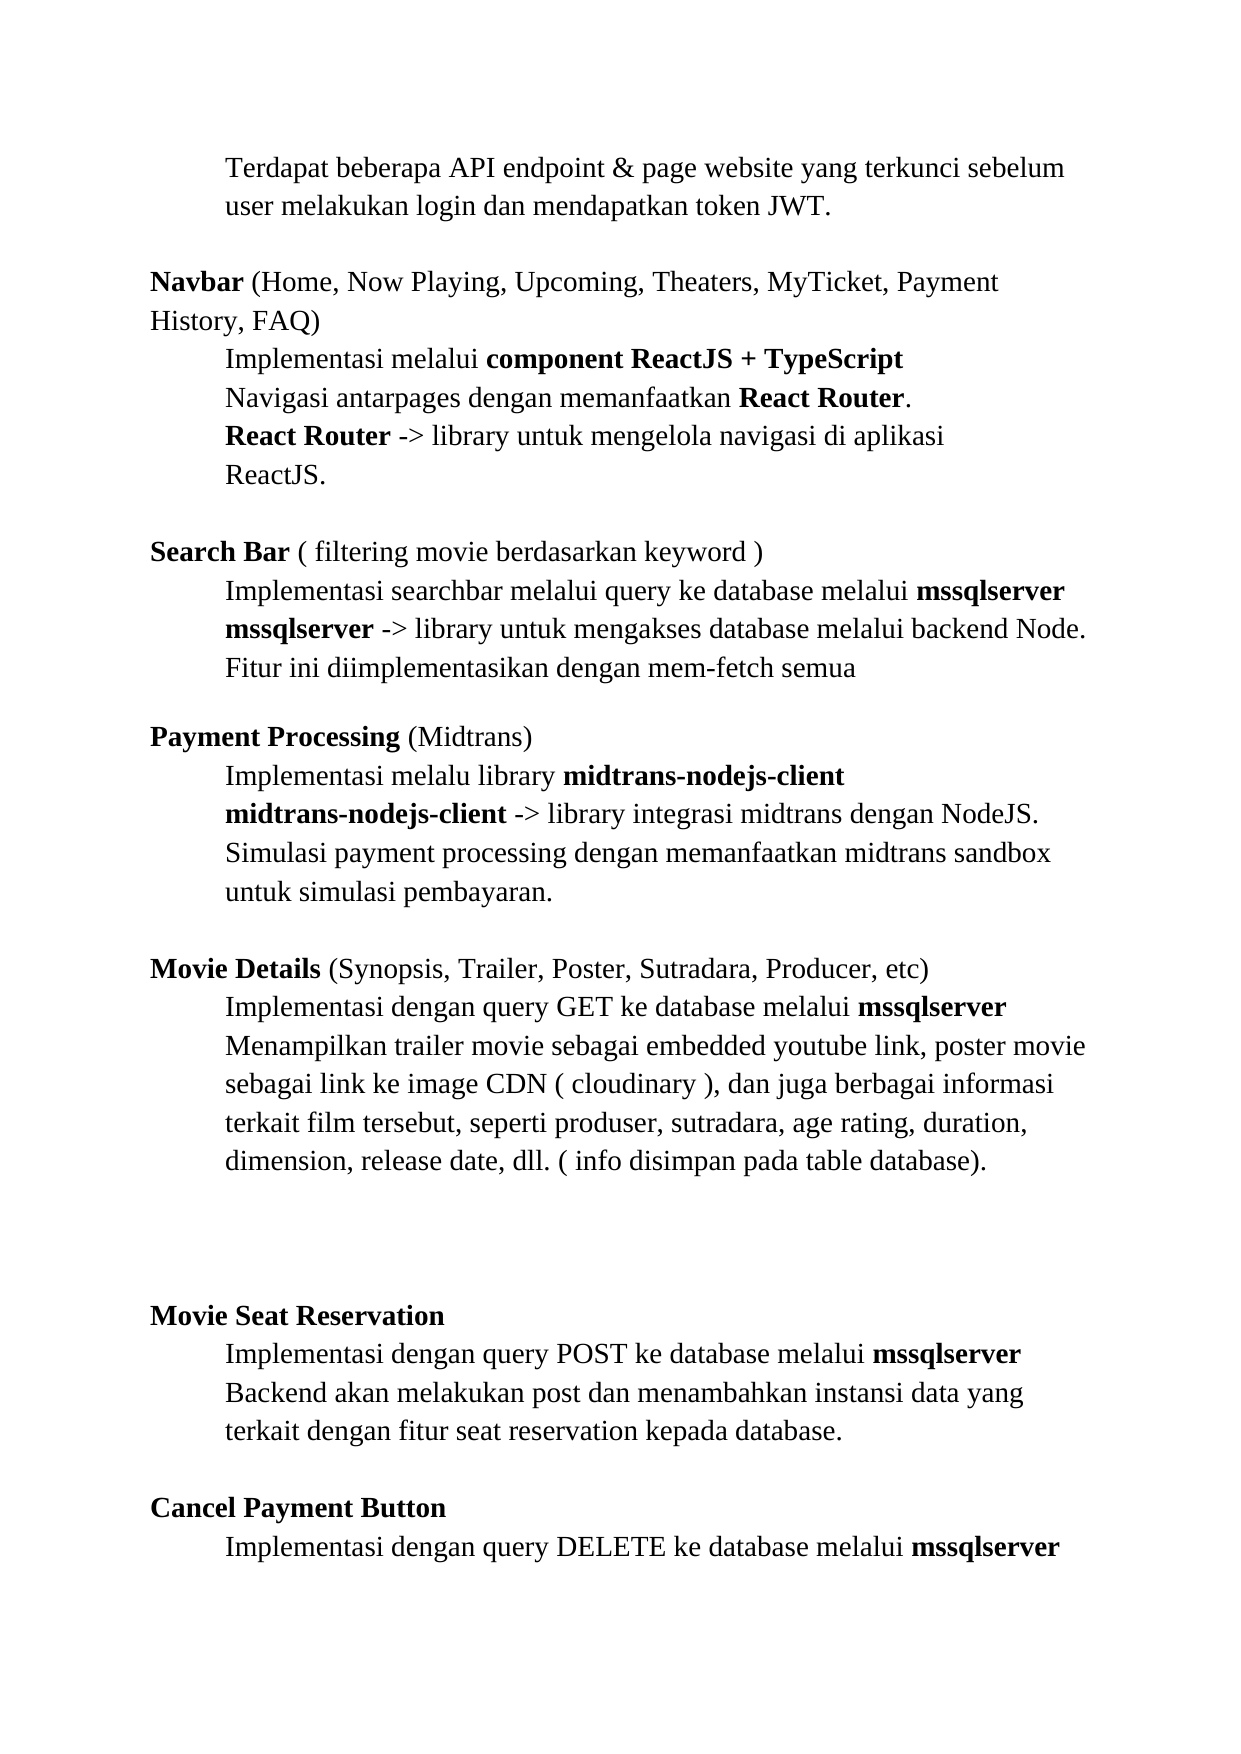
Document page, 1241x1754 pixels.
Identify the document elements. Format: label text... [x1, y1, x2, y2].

text Terdapat beberapa API endpoint & page website yang terkunci sebelum user melakukan login dan mendapatkan token JWT. [225, 150, 1090, 222]
text Movie Details (Synopsis, Trailer, Poster, Sutradara, Producer, etc) [150, 951, 1090, 984]
text Implementasi melalui component ReactJS + TypeScript Navigasi antarpages dengan memanfaatkan React Router. [150, 341, 1090, 413]
text React Router -> library untuk mengelola navigasi di aplikasi ReactJS. [150, 418, 1090, 491]
text Cancel Payment Button [150, 1490, 1090, 1524]
text Simulasi payment processing dengan memanfaatkan midtrans sandbox untuk simulasi pembayaran. [150, 835, 1090, 907]
text Search Bar ( filtering movie berdasarkan keyword ) [150, 534, 1090, 568]
text Implementasi dengan query DELETE ke database melalui mssqlserver [150, 1529, 1090, 1562]
text Implementasi searchbar melalui query ke database melalui mssqlserver [150, 573, 1090, 606]
text Implementasi dengan query POST ke database melalui mssqlserver [150, 1336, 1090, 1370]
text Implementasi dengan query GET ke database melalui mssqlserver [150, 989, 1090, 1023]
text midtrans-nodejs-client -> library integrasi midtrans dengan NodeJS. [150, 797, 1090, 830]
text Payment Processing (Midtrans) [150, 719, 1090, 753]
text Menampilkan trailer movie sebagai embedded youtube link, poster movie sebagai link ke image CDN ( cloudinary ), dan juga berbagai informasi terkait film tersebut, seperti produser, sutradara, age rating, duration, dimension, release date, dll. ( info disimpan pada table database). [150, 1028, 1090, 1177]
text Navbar (Home, Now Playing, Upcoming, Theaters, MyTicket, Payment History, FAQ) [150, 264, 1090, 336]
text Backend akan melakukan post dan menambahkan instansi data yang terkait dengan fitur seat reservation kepada database. [150, 1375, 1090, 1447]
text mssqlserver -> library untuk mengakses database melalui backend Node. Fitur ini diimplementasikan dengan mem-fetch semua [150, 611, 1090, 683]
text Implementasi melalu library midtrans-nodejs-client [150, 758, 1090, 792]
text Movie Seat Reservation [150, 1298, 1090, 1331]
